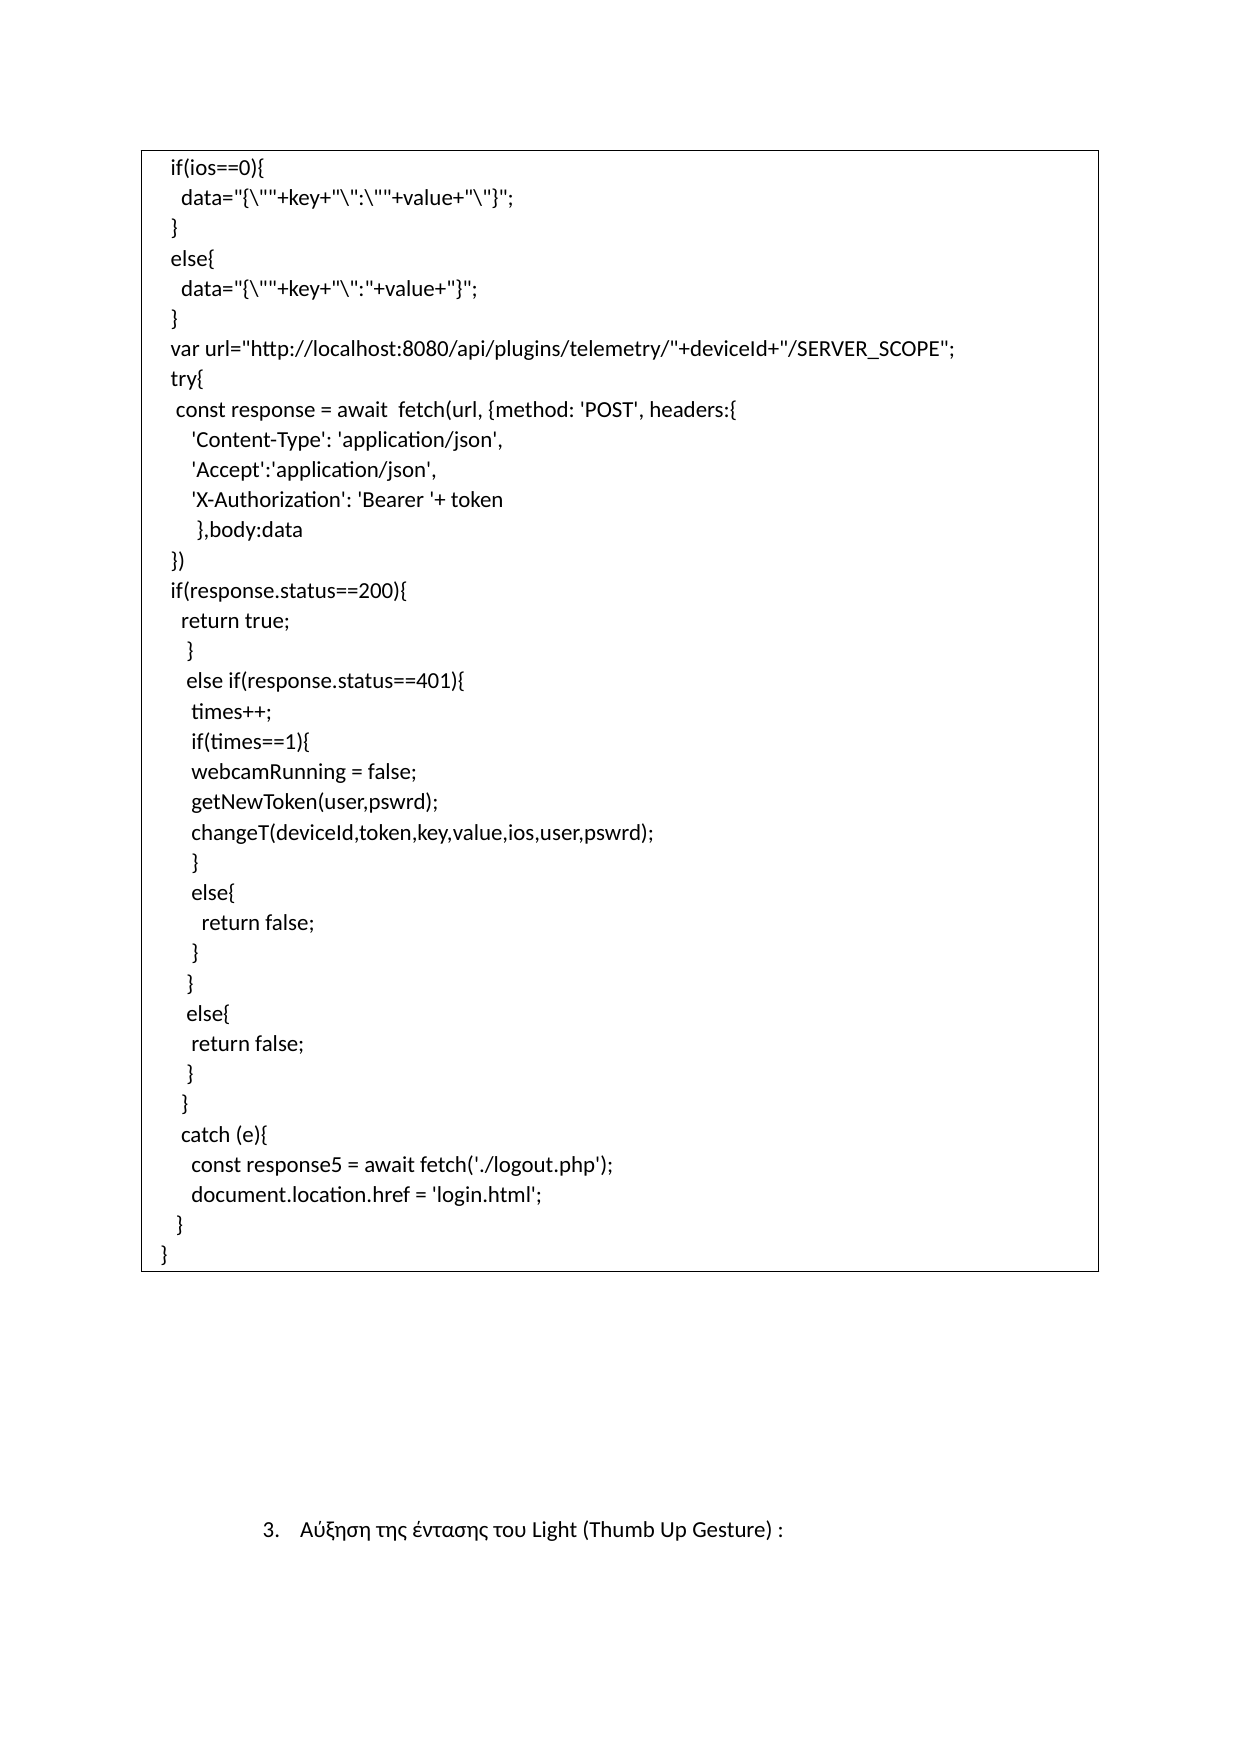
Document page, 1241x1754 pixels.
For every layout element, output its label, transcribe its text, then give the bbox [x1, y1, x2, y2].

text } [142, 1237, 1098, 1271]
text data="{\""+key+"\":\""+value+"\"}"; [142, 180, 1098, 210]
text } [142, 210, 1098, 241]
text getNewToken(user,pswrd); [142, 784, 1098, 814]
text var url="http://localhost:8080/api/plugins/telemetry/"+deviceId+"/SERVER_SCOPE"; [142, 331, 1098, 361]
text 'X-Authorization': 'Bearer '+ token [142, 482, 1098, 512]
text } [142, 1086, 1098, 1117]
text } [142, 845, 1098, 875]
text if(times==1){ [142, 724, 1098, 754]
text changeT(deviceId,token,key,value,ios,user,pswrd); [142, 814, 1098, 845]
text } [142, 935, 1098, 966]
text else if(response.status==401){ [142, 663, 1098, 694]
text const response5 = await fetch('./logout.php'); [142, 1147, 1098, 1177]
text const response = await fetch(url, {method: 'POST', headers:{ [142, 392, 1098, 422]
text try{ [142, 361, 1098, 392]
text else{ [142, 241, 1098, 271]
text else{ [142, 996, 1098, 1026]
text return false; [142, 1026, 1098, 1056]
text }) [142, 543, 1098, 573]
text return true; [142, 603, 1098, 633]
text times++; [142, 694, 1098, 724]
list Αύξηση της έντασης του Light (Thumb Up Gesture) : [262, 1516, 1090, 1544]
text if(response.status==200){ [142, 573, 1098, 603]
text } [142, 1056, 1098, 1086]
text document.location.href = 'login.html'; [142, 1177, 1098, 1207]
text } [142, 1207, 1098, 1237]
text data="{\""+key+"\":"+value+"}"; [142, 271, 1098, 301]
text 'Accept':'application/json', [142, 452, 1098, 482]
text if(ios==0){ [142, 151, 1098, 180]
text },body:data [142, 512, 1098, 543]
text } [142, 301, 1098, 331]
text else{ [142, 875, 1098, 905]
text } [142, 633, 1098, 663]
text return false; [142, 905, 1098, 935]
text catch (e){ [142, 1117, 1098, 1147]
text } [142, 966, 1098, 996]
text 'Content-Type': 'application/json', [142, 422, 1098, 452]
text webcamRunning = false; [142, 754, 1098, 784]
